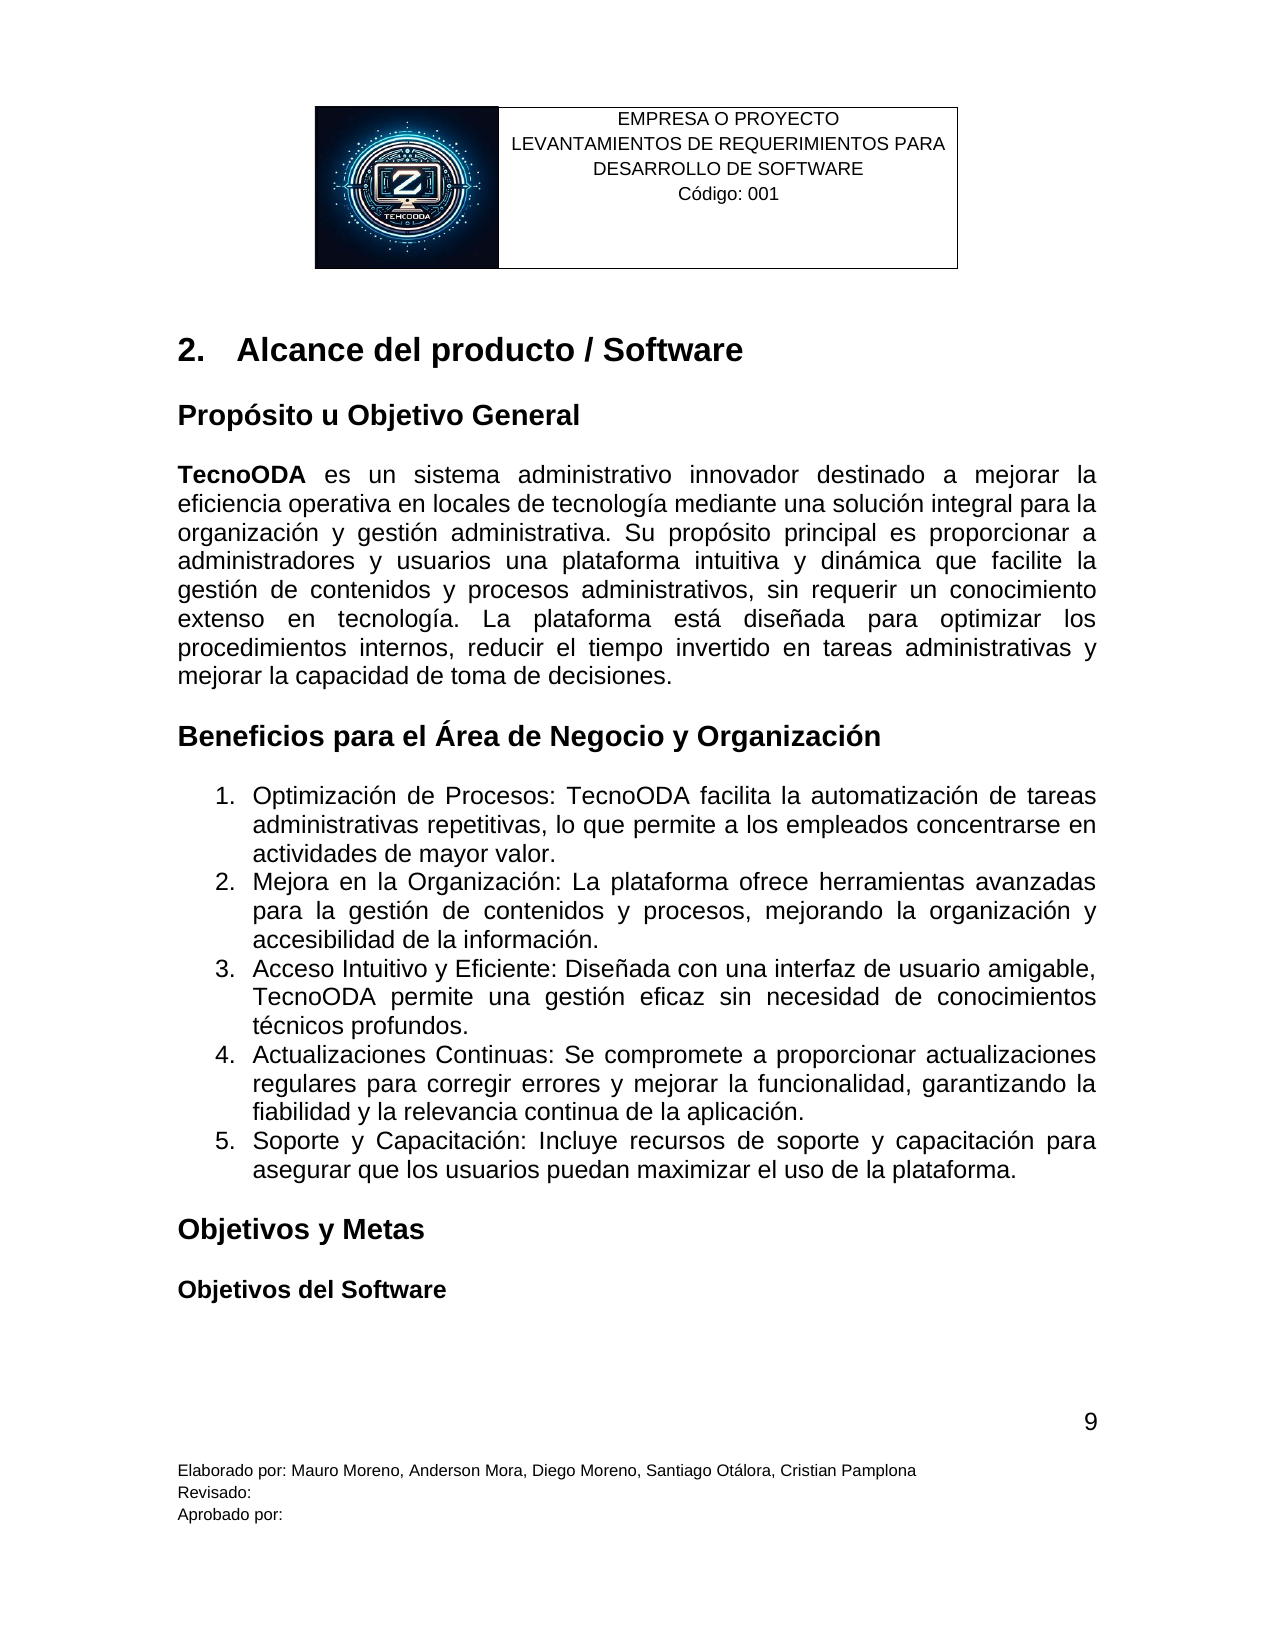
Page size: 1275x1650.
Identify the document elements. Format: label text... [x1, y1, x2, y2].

picture [318, 108, 498, 268]
subtitle Alcance del producto / Software [177, 330, 1098, 368]
list Mejora en la Organización: La plataforma ofrece herramientas avanzadas para la gestión de contenidos y procesos, mejorando la organización y accesibilidad de la información. [215, 867, 1098, 953]
list Actualizaciones Continuas: Se compromete a proporcionar actualizaciones regulares para corregir errores y mejorar la funcionalidad, garantizando la fiabilidad y la relevancia continua de la aplicación. [215, 1040, 1098, 1126]
list Soporte y Capacitación: Incluye recursos de soporte y capacitación para asegurar que los usuarios puedan maximizar el uso de la plataforma. [215, 1126, 1098, 1183]
text TecnoODA es un sistema administrativo innovador destinado a mejorar la eficiencia operativa en locales de tecnología mediante una solución integral para la organización y gestión administrativa. Su propósito principal es proporcionar a administradores y usuarios una plataforma intuitiva y dinámica que facilite la gestión de contenidos y procesos administrativos, sin requerir un conocimiento extenso en tecnología. La plataforma está diseñada para optimizar los procedimientos internos, reducir el tiempo invertido en tareas administrativas y mejorar la capacidad de toma de decisiones. [177, 460, 1098, 690]
text Beneficios para el Área de Negocio y Organización [177, 719, 1098, 752]
text Propósito u Objetivo General [177, 398, 1098, 431]
list Optimización de Procesos: TecnoODA facilita la automatización de tareas administrativas repetitivas, lo que permite a los empleados concentrarse en actividades de mayor valor. [215, 781, 1098, 867]
text Objetivos y Metas [177, 1212, 1098, 1246]
list Acceso Intuitivo y Eficiente: Diseñada con una interfaz de usuario amigable, TecnoODA permite una gestión eficaz sin necesidad de conocimientos técnicos profundos. [215, 953, 1098, 1040]
text Objetivos del Software [177, 1274, 1098, 1303]
